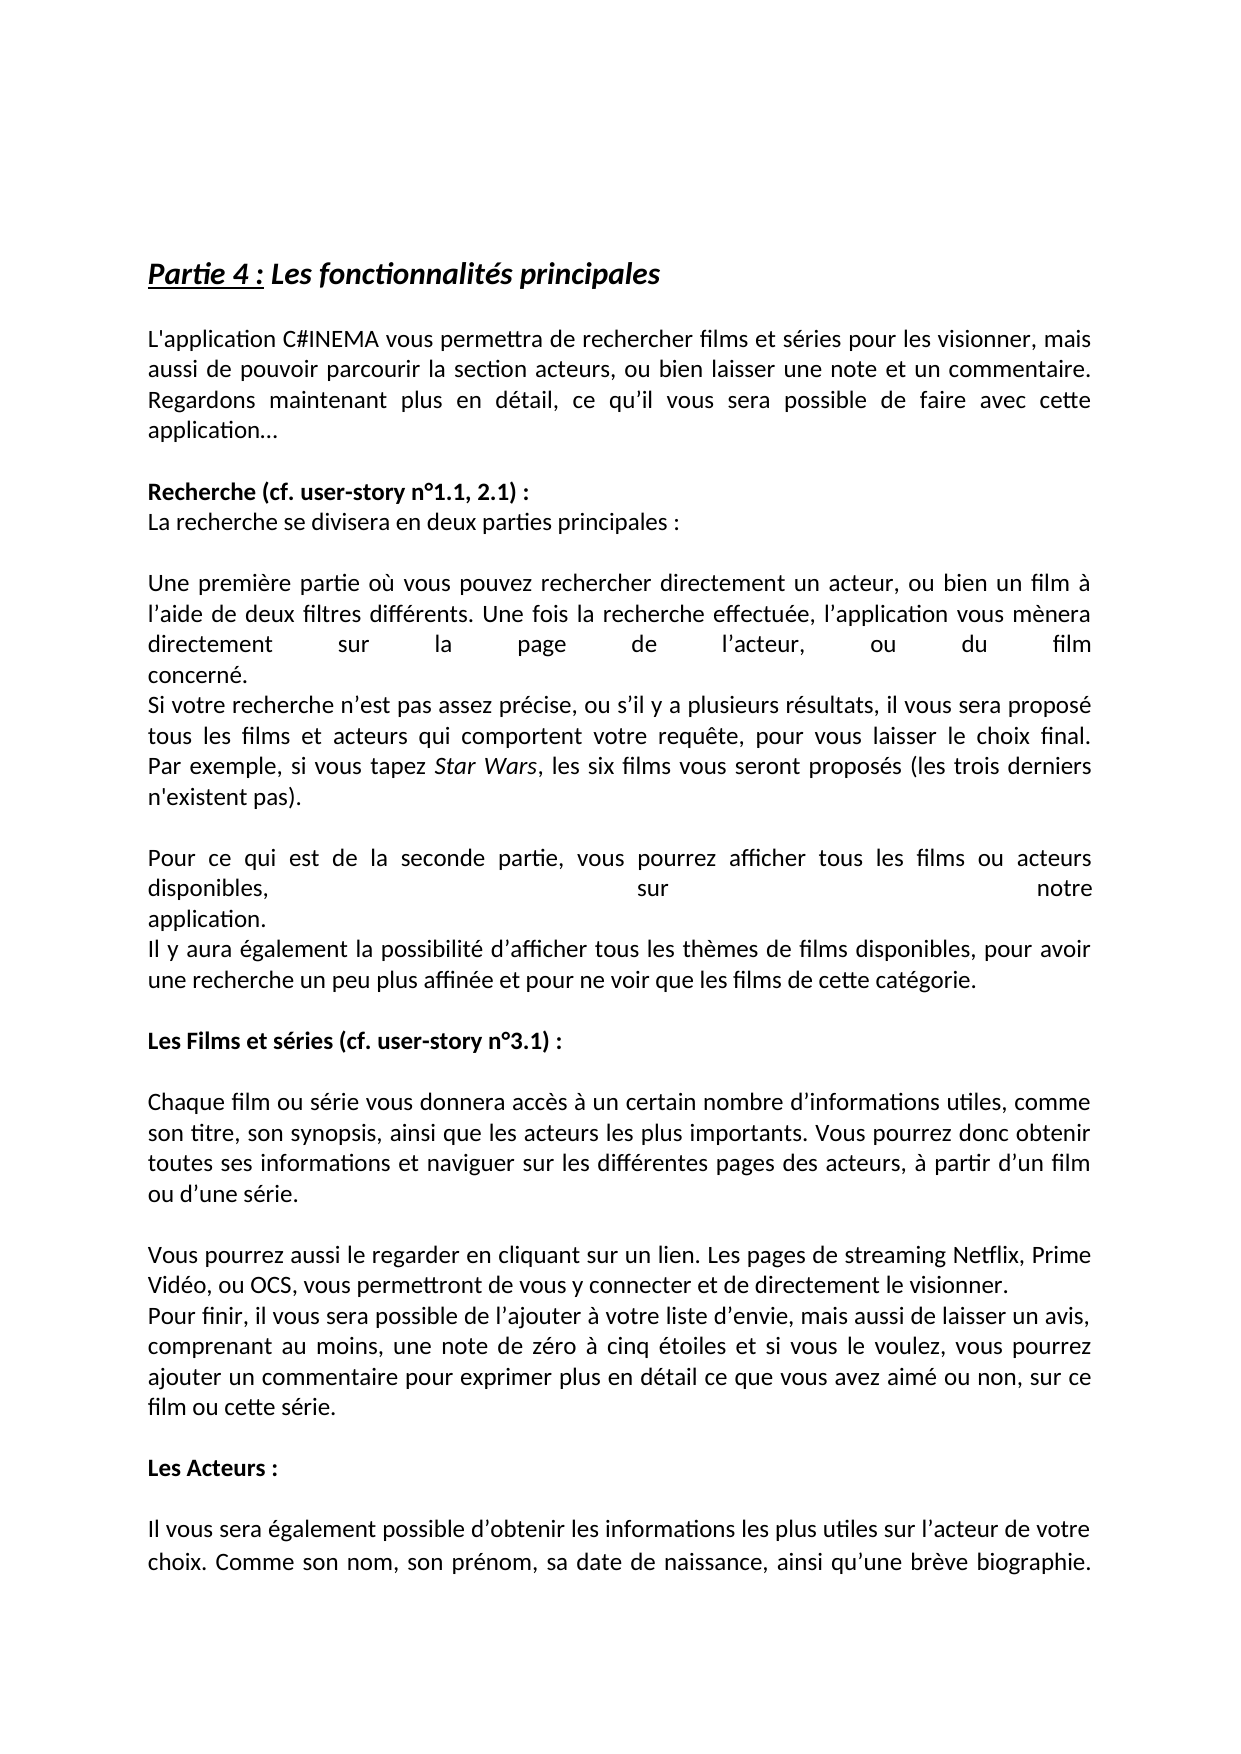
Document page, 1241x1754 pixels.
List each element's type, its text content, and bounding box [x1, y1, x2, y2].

text L'application C#INEMA vous permettra de rechercher films et séries pour les visionner, mais aussi de pouvoir parcourir la section acteurs, ou bien laisser une note et un commentaire. Regardons maintenant plus en détail, ce qu’il vous sera possible de faire avec cette application… [148, 323, 1093, 445]
text Recherche (cf. user-story n°1.1, 2.1) : [148, 476, 1093, 506]
text Pour ce qui est de la seconde partie, vous pourrez afficher tous les films ou acteurs disponibles, sur notre application. Il y aura également la possibilité d’afficher tous les thèmes de films disponibles, pour avoir une recherche un peu plus affinée et pour ne voir que les films de cette catégorie. [148, 842, 1093, 994]
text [148, 1513, 1093, 1577]
text Chaque film ou série vous donnera accès à un certain nombre d’informations utiles, comme son titre, son synopsis, ainsi que les acteurs les plus importants. Vous pourrez donc obtenir toutes ses informations et naviguer sur les différentes pages des acteurs, à partir d’un film ou d’une série. [148, 1086, 1093, 1208]
text Une première partie où vous pouvez rechercher directement un acteur, ou bien un film à l’aide de deux filtres différents. Une fois la recherche effectuée, l’application vous mènera directement sur la page de l’acteur, ou du film concerné. Si votre recherche n’est pas assez précise, ou s’il y a plusieurs résultats, il vous sera proposé tous les films et acteurs qui comportent votre requête, pour vous laisser le choix final. Par exemple, si vous tapez Star Wars, les six films vous seront proposés (les trois derniers n'existent pas). [148, 537, 1093, 811]
text Les Films et séries (cf. user-story n°3.1) : [148, 1025, 1093, 1056]
text Les Acteurs : [148, 1452, 1093, 1483]
text La recherche se divisera en deux parties principales : [148, 506, 1093, 537]
text Vous pourrez aussi le regarder en cliquant sur un lien. Les pages de streaming Netflix, Prime Vidéo, ou OCS, vous permettront de vous y connecter et de directement le visionner. [148, 1239, 1093, 1300]
text Pour finir, il vous sera possible de l’ajouter à votre liste d’envie, mais aussi de laisser un avis, comprenant au moins, une note de zéro à cinq étoiles et si vous le voulez, vous pourrez ajouter un commentaire pour exprimer plus en détail ce que vous avez aimé ou non, sur ce film ou cette série. [148, 1300, 1093, 1422]
text Partie 4 : Les fonctionnalités principales [148, 254, 1093, 293]
